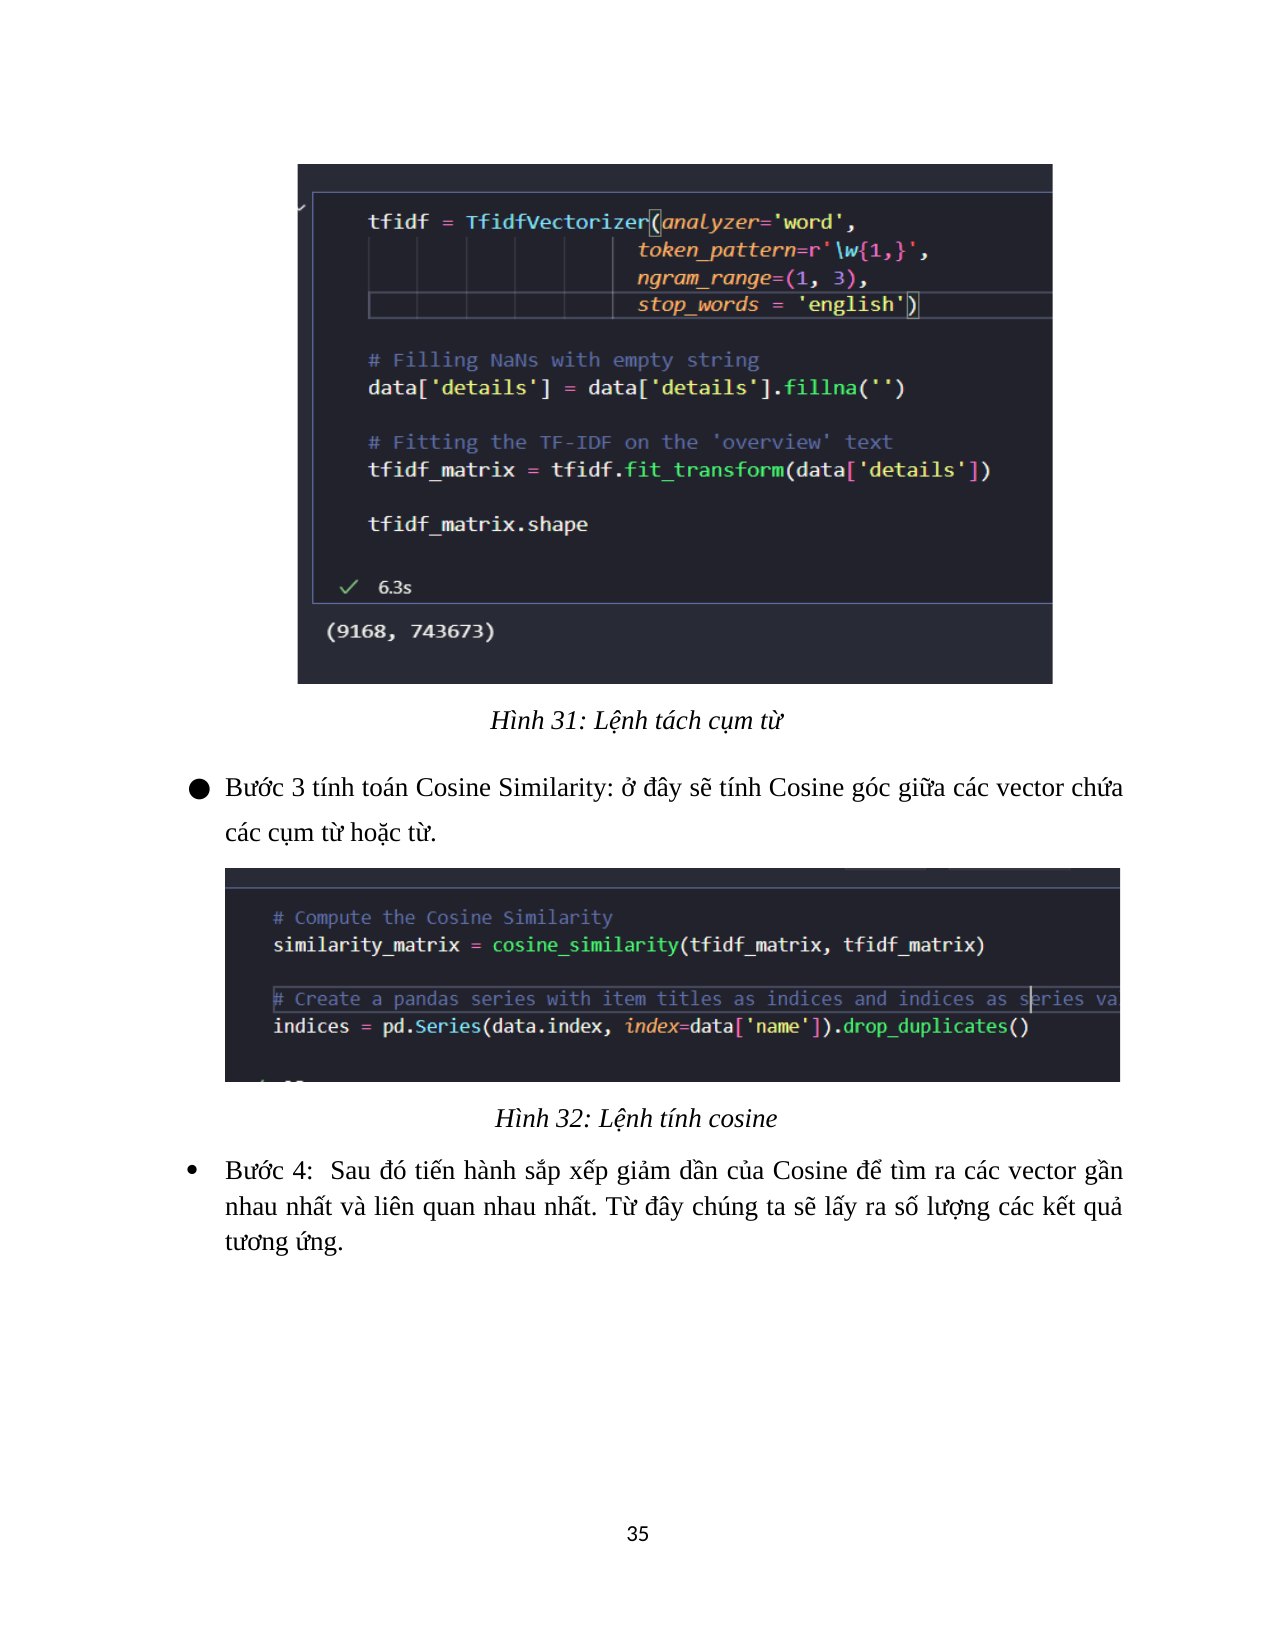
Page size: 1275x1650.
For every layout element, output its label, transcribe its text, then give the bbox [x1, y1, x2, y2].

picture [297, 164, 1053, 684]
list Bước 4: Sau đó tiến hành sắp xếp giảm dần của Cosine để tìm ra các vector gần nhau nhất và liên quan nhau nhất. Từ đây chúng ta sẽ lấy ra số lượng các kết quả tương ứng. [187, 1154, 1125, 1257]
picture [225, 868, 1121, 1082]
text Hình 34: Lệnh tính cosine [150, 1102, 1125, 1133]
list Bước 3 tính toán Cosine Similarity: ở đây sẽ tính Cosine góc giữa các vector chứa các cụm từ hoặc từ. [187, 756, 1125, 847]
text Hình 33: Lệnh tách cụm từ [150, 704, 1125, 735]
